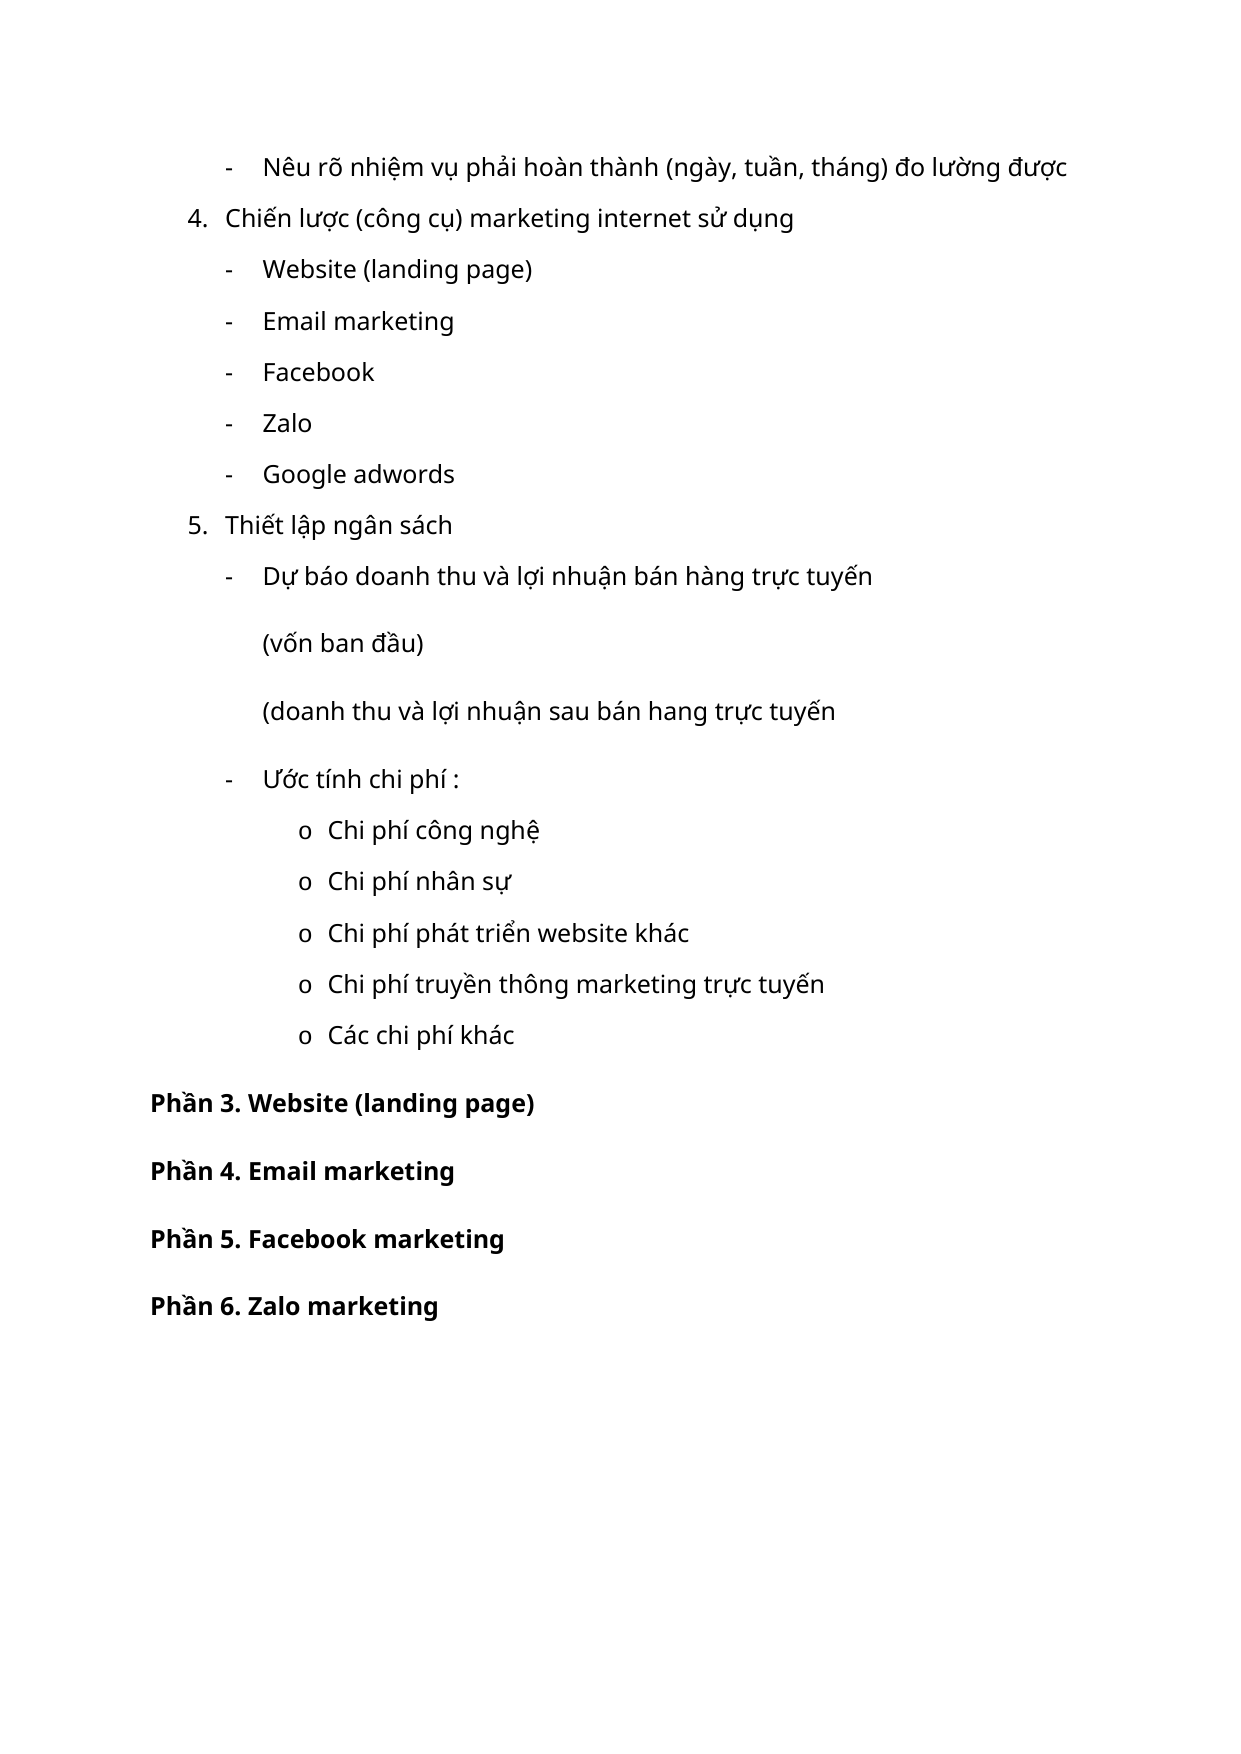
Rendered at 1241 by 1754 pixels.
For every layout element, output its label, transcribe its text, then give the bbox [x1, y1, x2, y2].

text (vốn ban đầu) [262, 626, 1090, 660]
text (doanh thu và lợi nhuận sau bán hang trực tuyến [262, 694, 1090, 728]
list Các chi phí khác [298, 1018, 1090, 1052]
list Chi phí nhân sự [298, 864, 1090, 898]
list Email marketing [225, 303, 1090, 337]
list Thiết lập ngân sách [187, 507, 1090, 541]
list Facebook [225, 354, 1090, 388]
list Chiến lược (công cụ) marketing internet sử dụng [187, 201, 1090, 235]
text Phần 6. Zalo marketing [150, 1289, 1090, 1323]
list Chi phí phát triển website khác [298, 915, 1090, 949]
text Phần 5. Facebook marketing [150, 1221, 1090, 1255]
list Zalo [225, 405, 1090, 439]
list Google adwords [225, 456, 1090, 490]
text Phần 4. Email marketing [150, 1154, 1090, 1188]
text Phần 3. Website (landing page) [150, 1086, 1090, 1120]
list Chi phí truyền thông marketing trực tuyến [298, 967, 1090, 1001]
list Chi phí công nghệ [298, 812, 1090, 847]
list Website (landing page) [225, 252, 1090, 286]
list Nêu rõ nhiệm vụ phải hoàn thành (ngày, tuần, tháng) đo lường được [225, 150, 1090, 184]
list Dự báo doanh thu và lợi nhuận bán hàng trực tuyến [225, 558, 1090, 592]
list Ước tính chi phí : [225, 761, 1090, 796]
